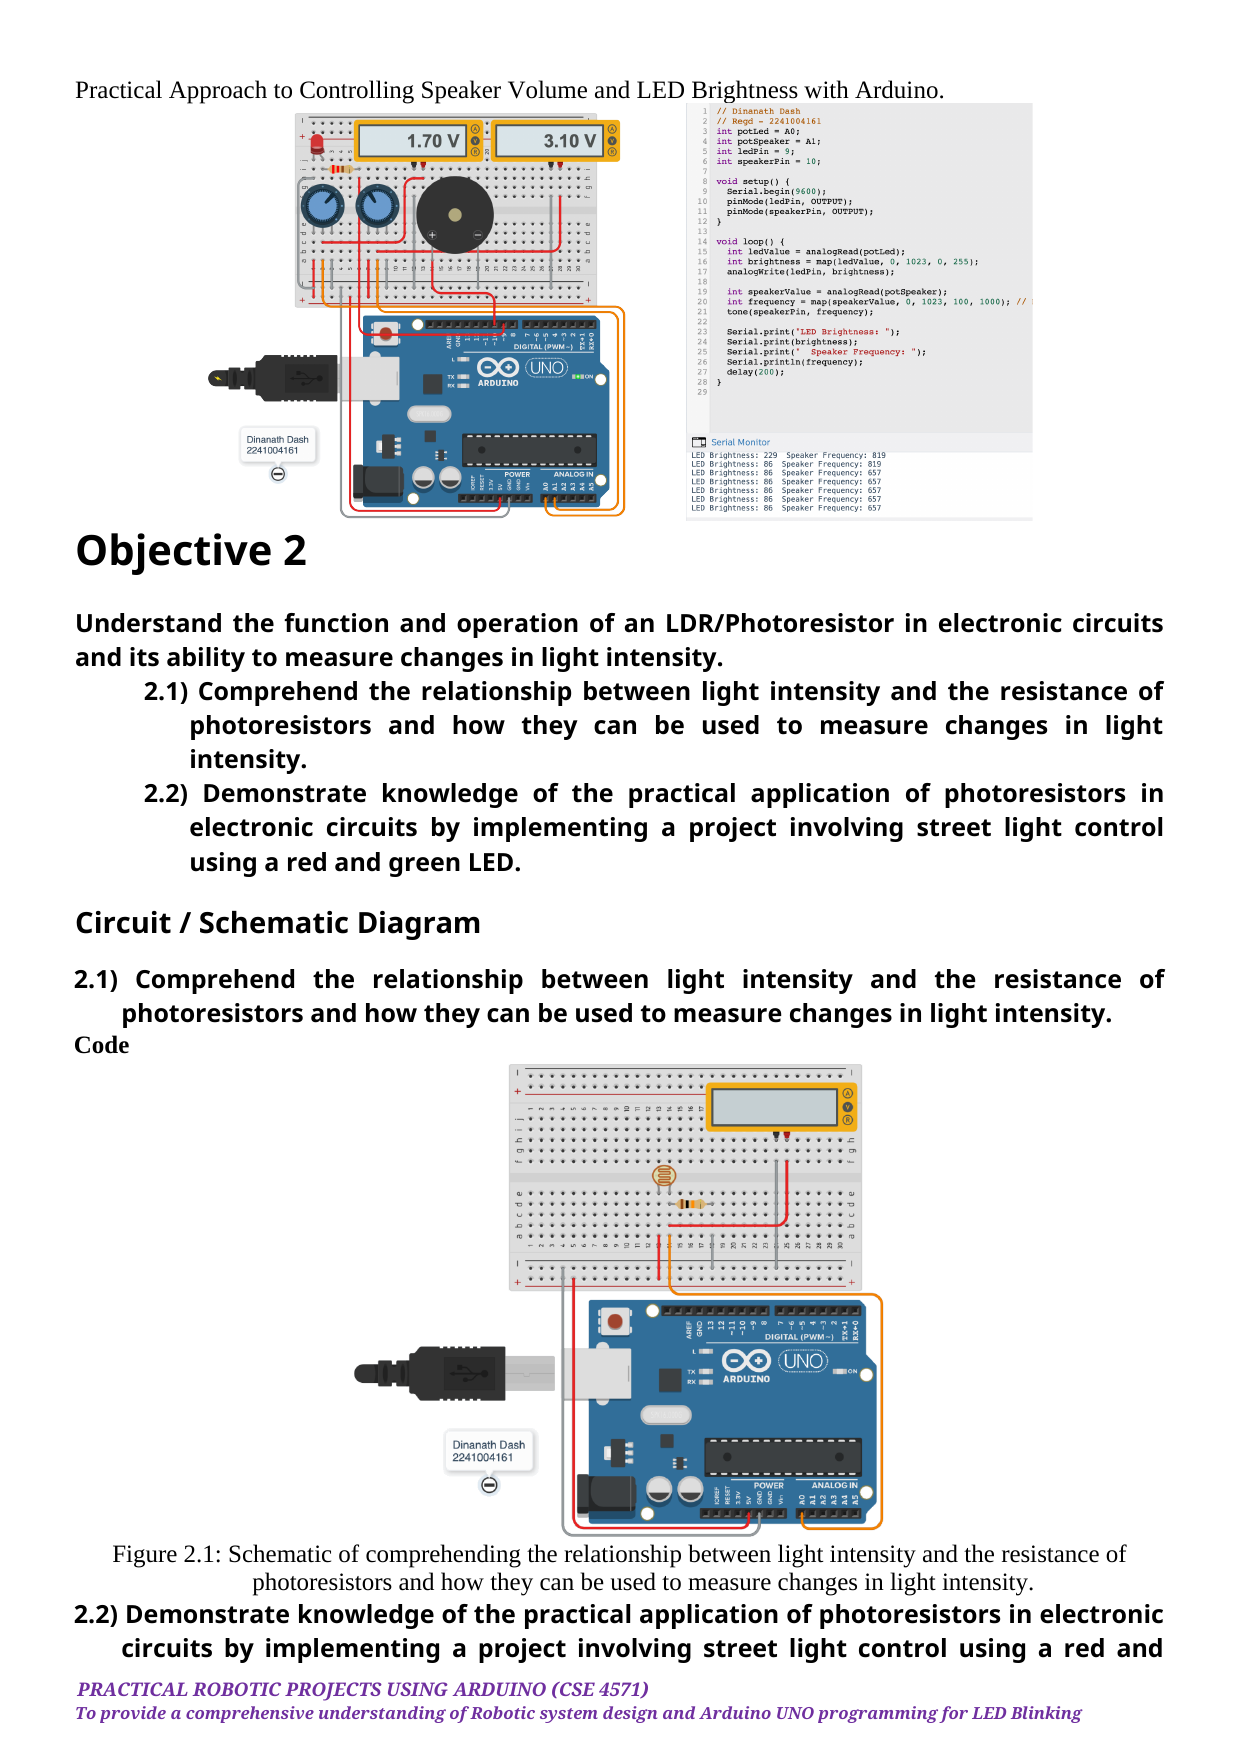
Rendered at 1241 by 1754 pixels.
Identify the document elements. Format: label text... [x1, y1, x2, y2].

list Figure 2.1: Schematic of comprehending the relationship between light intensity and the resistance of photoresistors and how they can be used to measure changes in light intensity. [74, 1539, 1165, 1596]
list Code [74, 1030, 1165, 1059]
text Objective 2 [75, 521, 1165, 577]
list 2.1) Comprehend the relationship between light intensity and the resistance of photoresistors and how they can be used to measure changes in light intensity. [74, 962, 1165, 1030]
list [74, 1596, 1165, 1664]
list 2.1) Comprehend the relationship between light intensity and the resistance of photoresistors and how they can be used to measure changes in light intensity. [144, 674, 1165, 776]
picture [346, 1058, 893, 1539]
list Understand the function and operation of an LDR/Photoresistor in electronic circuits and its ability to measure changes in light intensity. [75, 606, 1165, 674]
subtitle Circuit / Schematic Diagram [75, 902, 1165, 942]
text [75, 75, 1165, 104]
picture [207, 103, 1033, 521]
